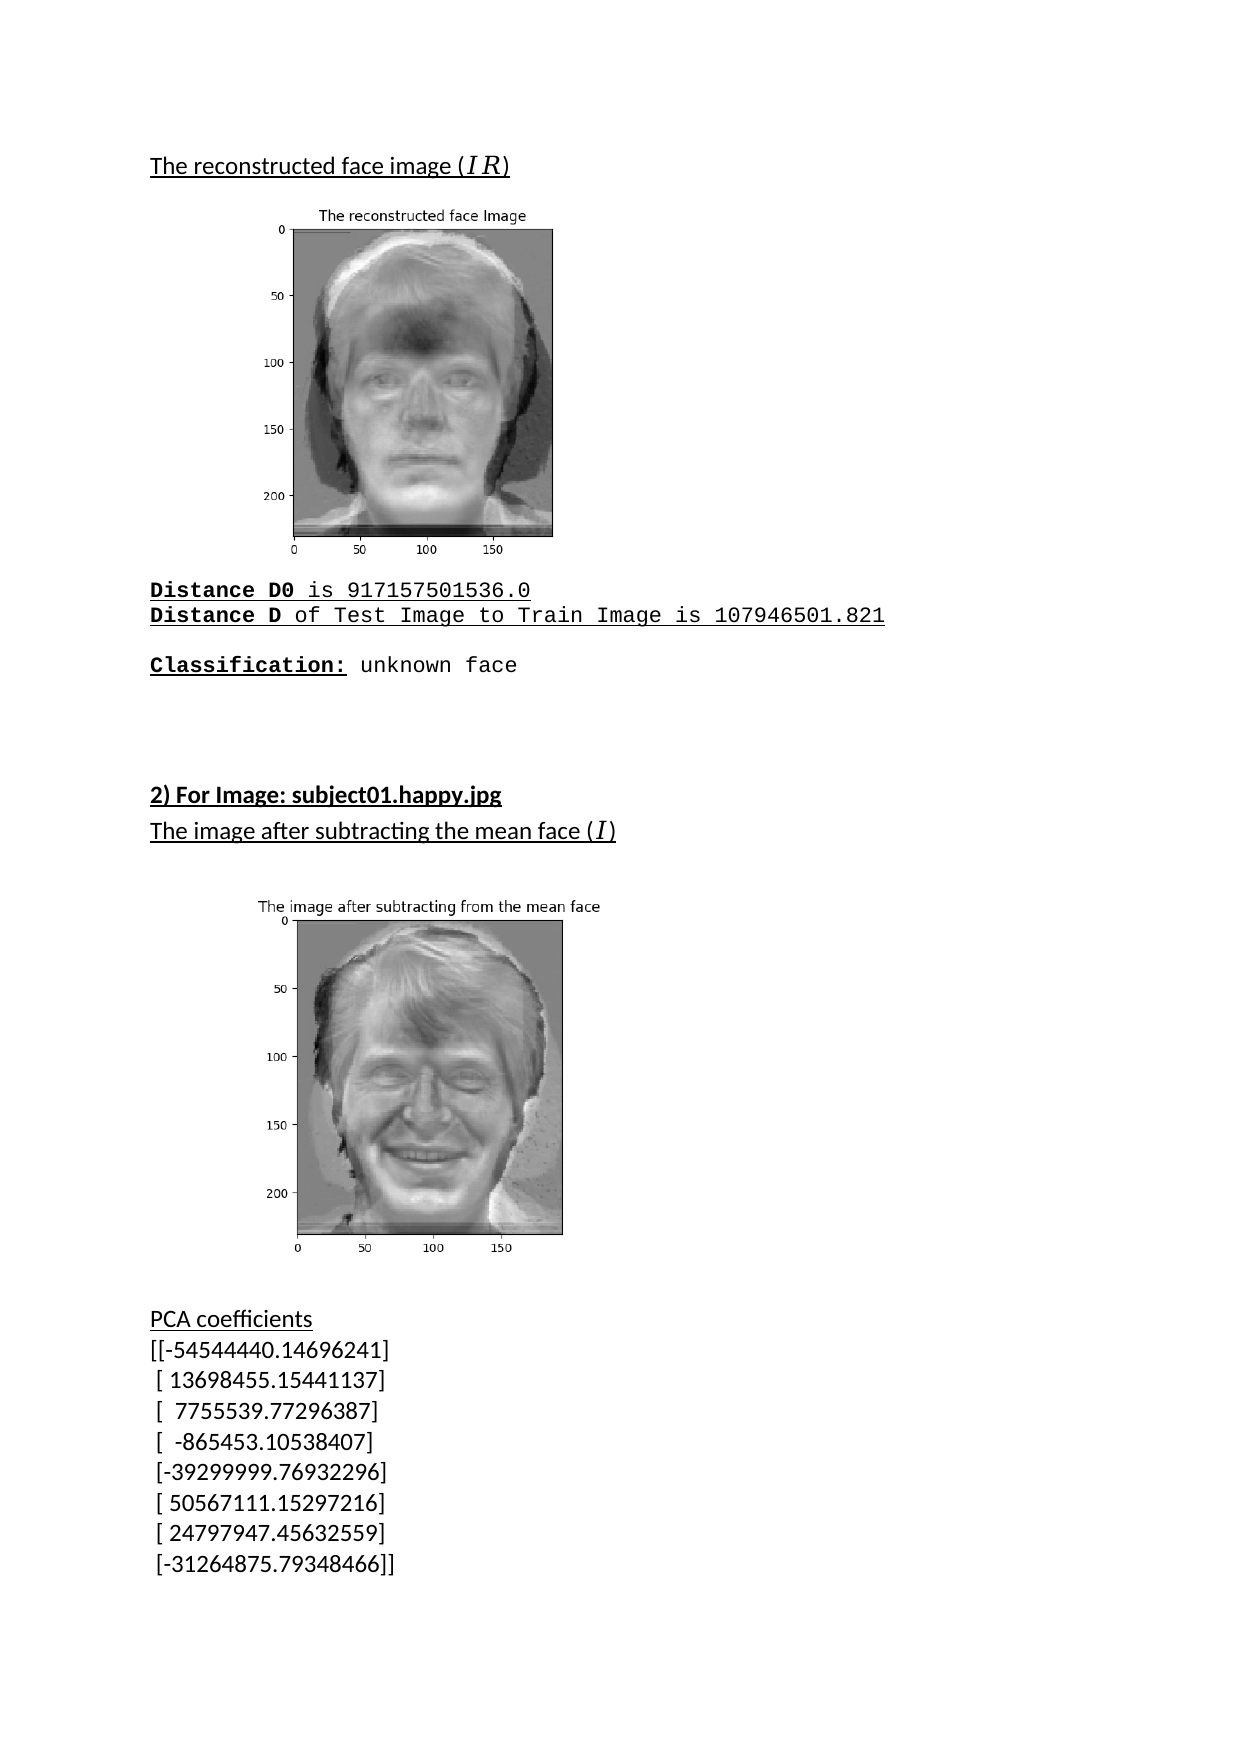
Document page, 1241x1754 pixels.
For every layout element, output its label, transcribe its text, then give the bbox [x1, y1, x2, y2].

text [[-54544440.14696241] [150, 1334, 1090, 1364]
text [ -865453.10538407] [150, 1426, 1090, 1456]
text [ 24797947.45632559] [150, 1517, 1090, 1548]
text [ 7755539.77296387] [150, 1395, 1090, 1426]
picture [150, 870, 694, 1279]
picture [150, 181, 681, 580]
text PCA coefficients [150, 1303, 1090, 1334]
text [ 13698455.15441137] [150, 1364, 1090, 1395]
text 2) For Image: subject01.happy.jpg The image after subtracting the mean face (𝐼) [150, 739, 1090, 845]
text Distance D0 is 917157501536.0 [150, 579, 1090, 604]
text Distance D of Test Image to Train Image is 107946501.821 [150, 604, 1090, 629]
text The reconstructed face image (𝐼𝑅) [150, 150, 1090, 181]
text [-39299999.76932296] [150, 1456, 1090, 1487]
text [ 50567111.15297216] [150, 1487, 1090, 1517]
text Classification: unknown face [150, 654, 1090, 679]
text [-31264875.79348466]] [150, 1548, 1090, 1578]
